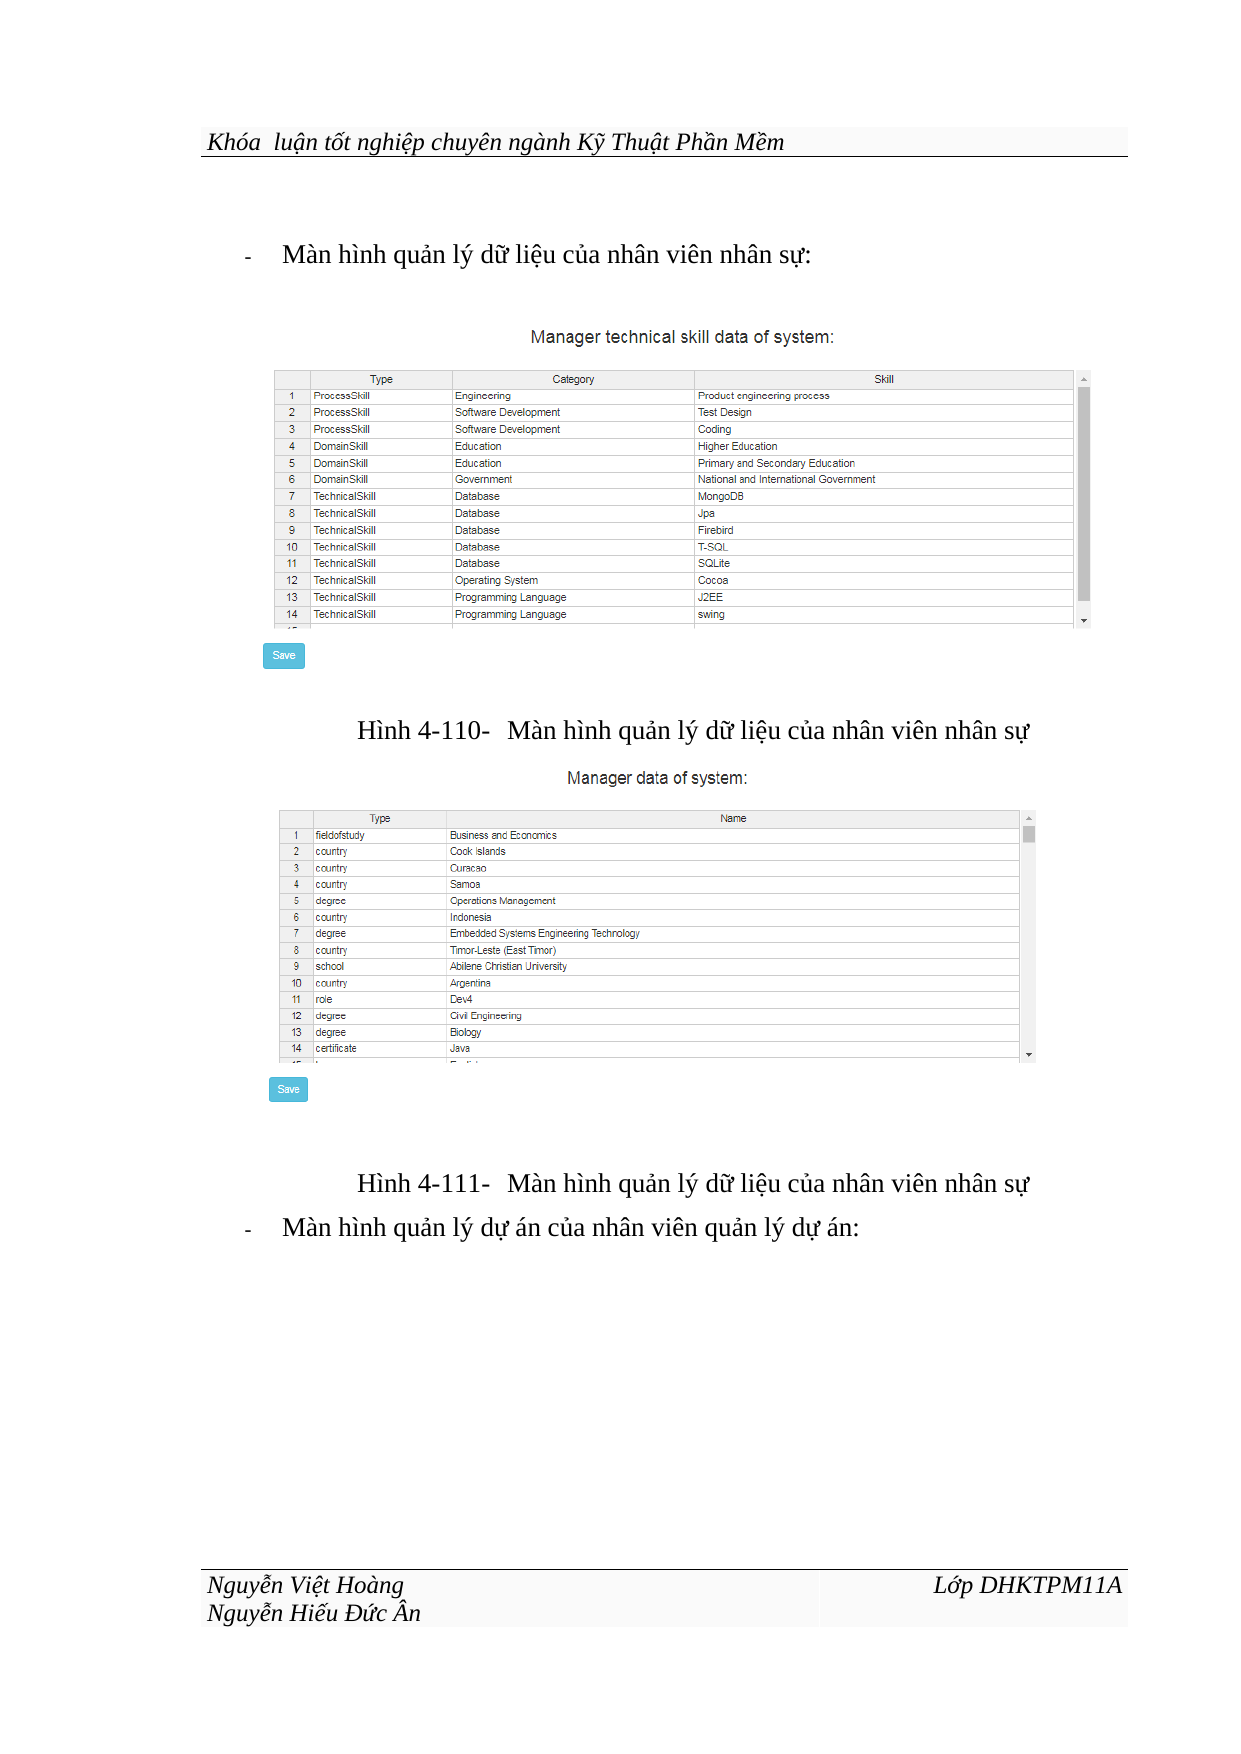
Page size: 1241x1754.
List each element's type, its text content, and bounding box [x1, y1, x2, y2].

list Màn hình quản lý dữ liệu của nhân viên nhân sự: [244, 238, 1122, 269]
list Màn hình quản lý dự án của nhân viên quản lý dự án: [244, 1211, 1122, 1242]
picture [225, 319, 1141, 706]
picture [225, 758, 1089, 1158]
